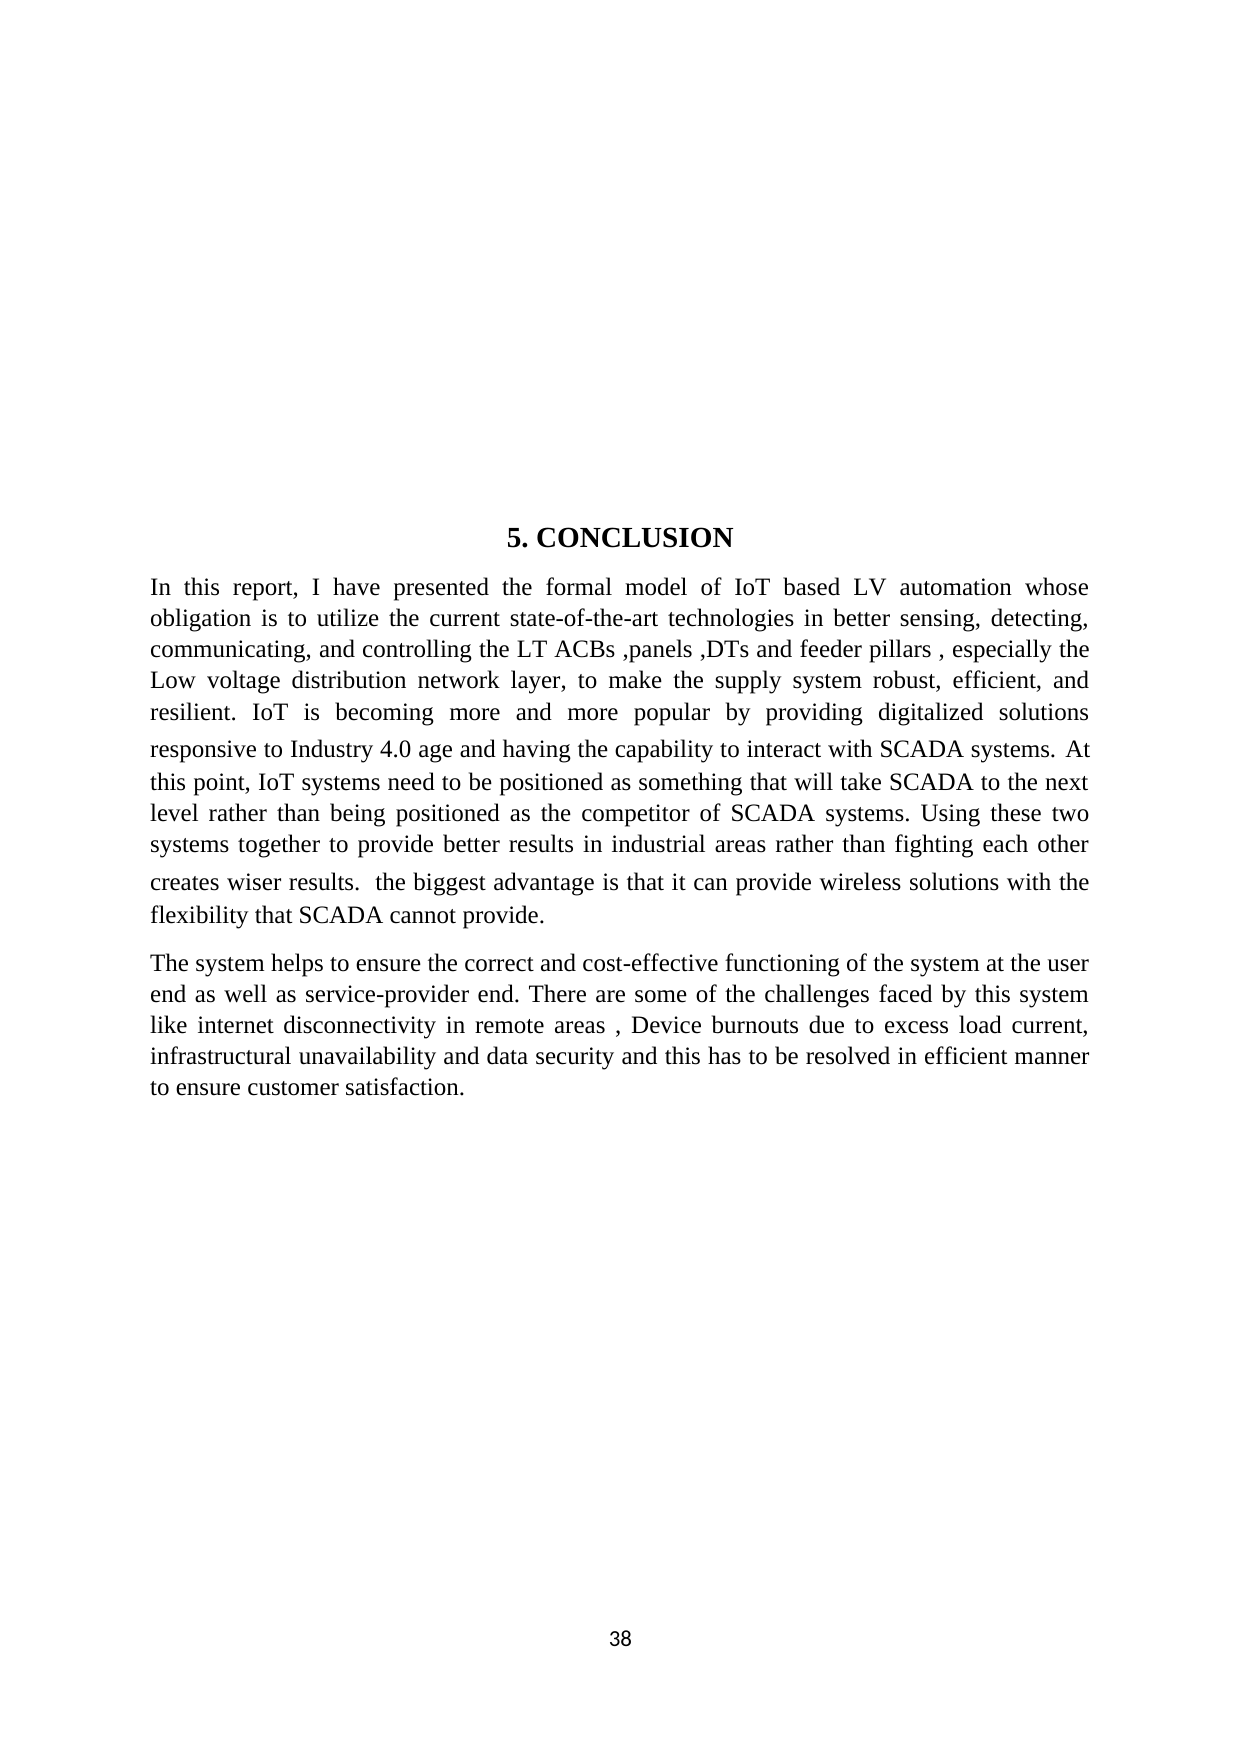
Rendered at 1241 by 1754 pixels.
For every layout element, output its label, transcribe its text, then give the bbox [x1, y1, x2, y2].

text 5. CONCLUSION [150, 520, 1090, 553]
text In this report, I have presented the formal model of IoT based LV automation whose obligation is to utilize the current state-of-the-art technologies in better sensing, detecting, communicating, and controlling the LT ACBs ,panels ,DTs and feeder pillars , especially the Low voltage distribution network layer, to make the supply system robust, efficient, and resilient. IoT is becoming more and more popular by providing digitalized solutions responsive to Industry 4.0 age and having the capability to interact with SCADA systems. At this point, IoT systems need to be positioned as something that will take SCADA to the next level rather than being positioned as the competitor of SCADA systems. Using these two systems together to provide better results in industrial areas rather than fighting each other creates wiser results. the biggest advantage is that it can provide wireless solutions with the flexibility that SCADA cannot provide. [150, 572, 1090, 929]
text The system helps to ensure the correct and cost-effective functioning of the system at the user end as well as service-provider end. There are some of the challenges faced by this system like internet disconnectivity in remote areas , Device burnouts due to excess load current, infrastructural unavailability and data security and this has to be resolved in efficient manner to ensure customer satisfaction. [150, 948, 1090, 1101]
